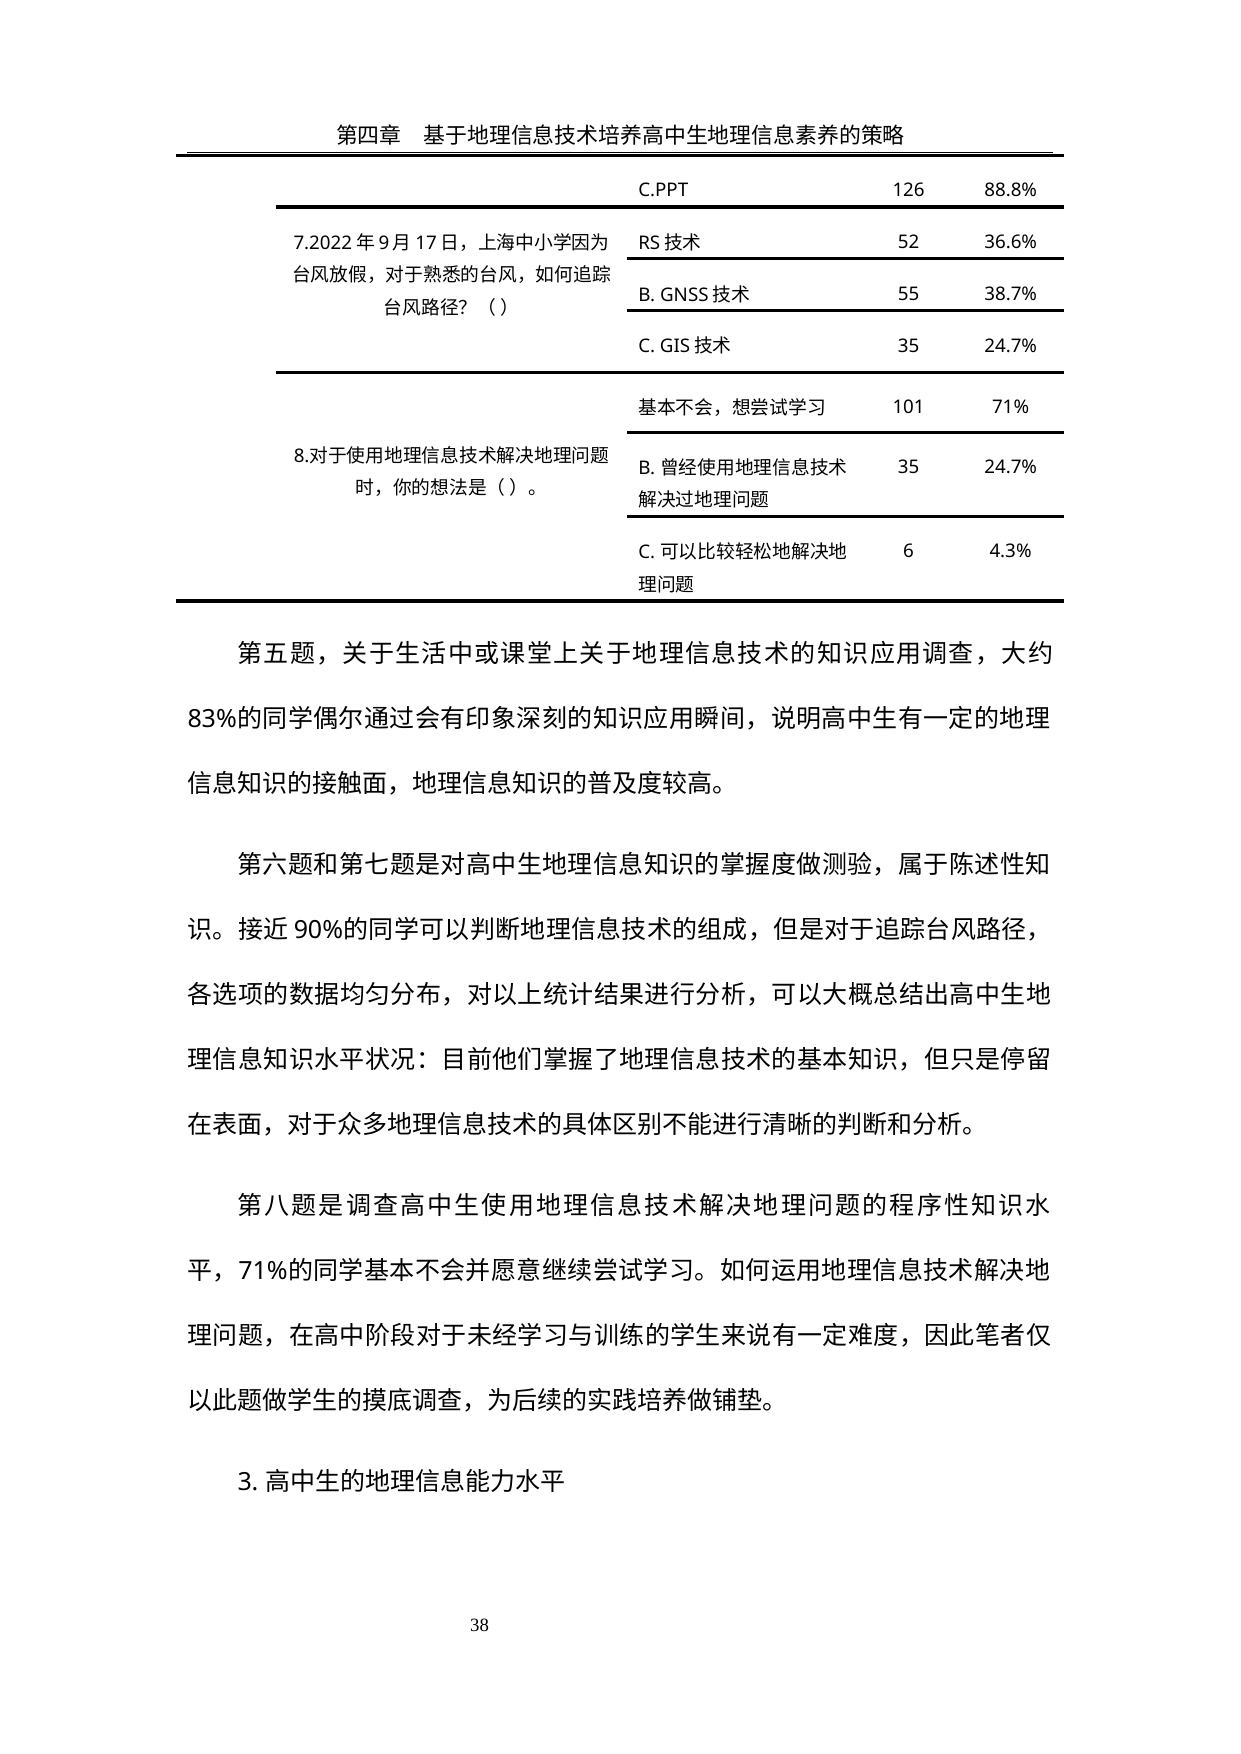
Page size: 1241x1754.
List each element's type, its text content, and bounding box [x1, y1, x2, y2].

table_cell 52 [860, 209, 957, 257]
table_cell 4.3% [957, 518, 1064, 599]
table_cell B. GNSS技术 [627, 260, 860, 309]
table_cell 36.6% [957, 209, 1064, 257]
table_cell B. 曾经使用地理信息技术解决过地理问题 [627, 434, 860, 515]
table_cell 71% [957, 374, 1064, 431]
table_cell 6 [860, 518, 957, 599]
table_cell 38.7% [957, 260, 1064, 309]
table_cell 101 [860, 374, 957, 431]
table_cell C. GIS技术 [627, 312, 860, 371]
table_cell 24.7% [957, 434, 1064, 515]
list 第五题，关于生活中或课堂上关于地理信息技术的知识应用调查，大约83%的同学偶尔通过会有印象深刻的知识应用瞬间，说明高中生有一定的地理信息知识的接触面，地理信息知识的普及度较高。 [187, 619, 1053, 814]
list 高中生的地理信息能力水平 [187, 1447, 1053, 1512]
table_cell 88.8% [957, 157, 1064, 205]
table_cell 基本不会，想尝试学习 [627, 374, 860, 431]
table_cell 8.对于使用地理信息技术解决地理问题时，你的想法是（ ）。 [276, 374, 627, 599]
table_cell 126 [860, 157, 957, 205]
table_cell 55 [860, 260, 957, 309]
table_cell 35 [860, 312, 957, 371]
table_cell 24.7% [957, 312, 1064, 371]
list 第八题是调查高中生使用地理信息技术解决地理问题的程序性知识水平，71%的同学基本不会并愿意继续尝试学习。如何运用地理信息技术解决地理问题，在高中阶段对于未经学习与训练的学生来说有一定难度，因此笔者仅以此题做学生的摸底调查，为后续的实践培养做铺垫。 [187, 1171, 1053, 1431]
table_cell 7.2022年9月17日，上海中小学因为台风放假，对于熟悉的台风，如何追踪台风路径？（ ） [276, 209, 627, 371]
list 第六题和第七题是对高中生地理信息知识的掌握度做测验，属于陈述性知识。接近90%的同学可以判断地理信息技术的组成，但是对于追踪台风路径，各选项的数据均匀分布，对以上统计结果进行分析，可以大概总结出高中生地理信息知识水平状况：目前他们掌握了地理信息技术的基本知识，但只是停留在表面，对于众多地理信息技术的具体区别不能进行清晰的判断和分析。 [187, 830, 1053, 1155]
table_cell RS技术 [627, 209, 860, 257]
table_cell 35 [860, 434, 957, 515]
table_cell C.PPT [627, 157, 860, 205]
table_cell C. 可以比较轻松地解决地理问题 [627, 518, 860, 599]
